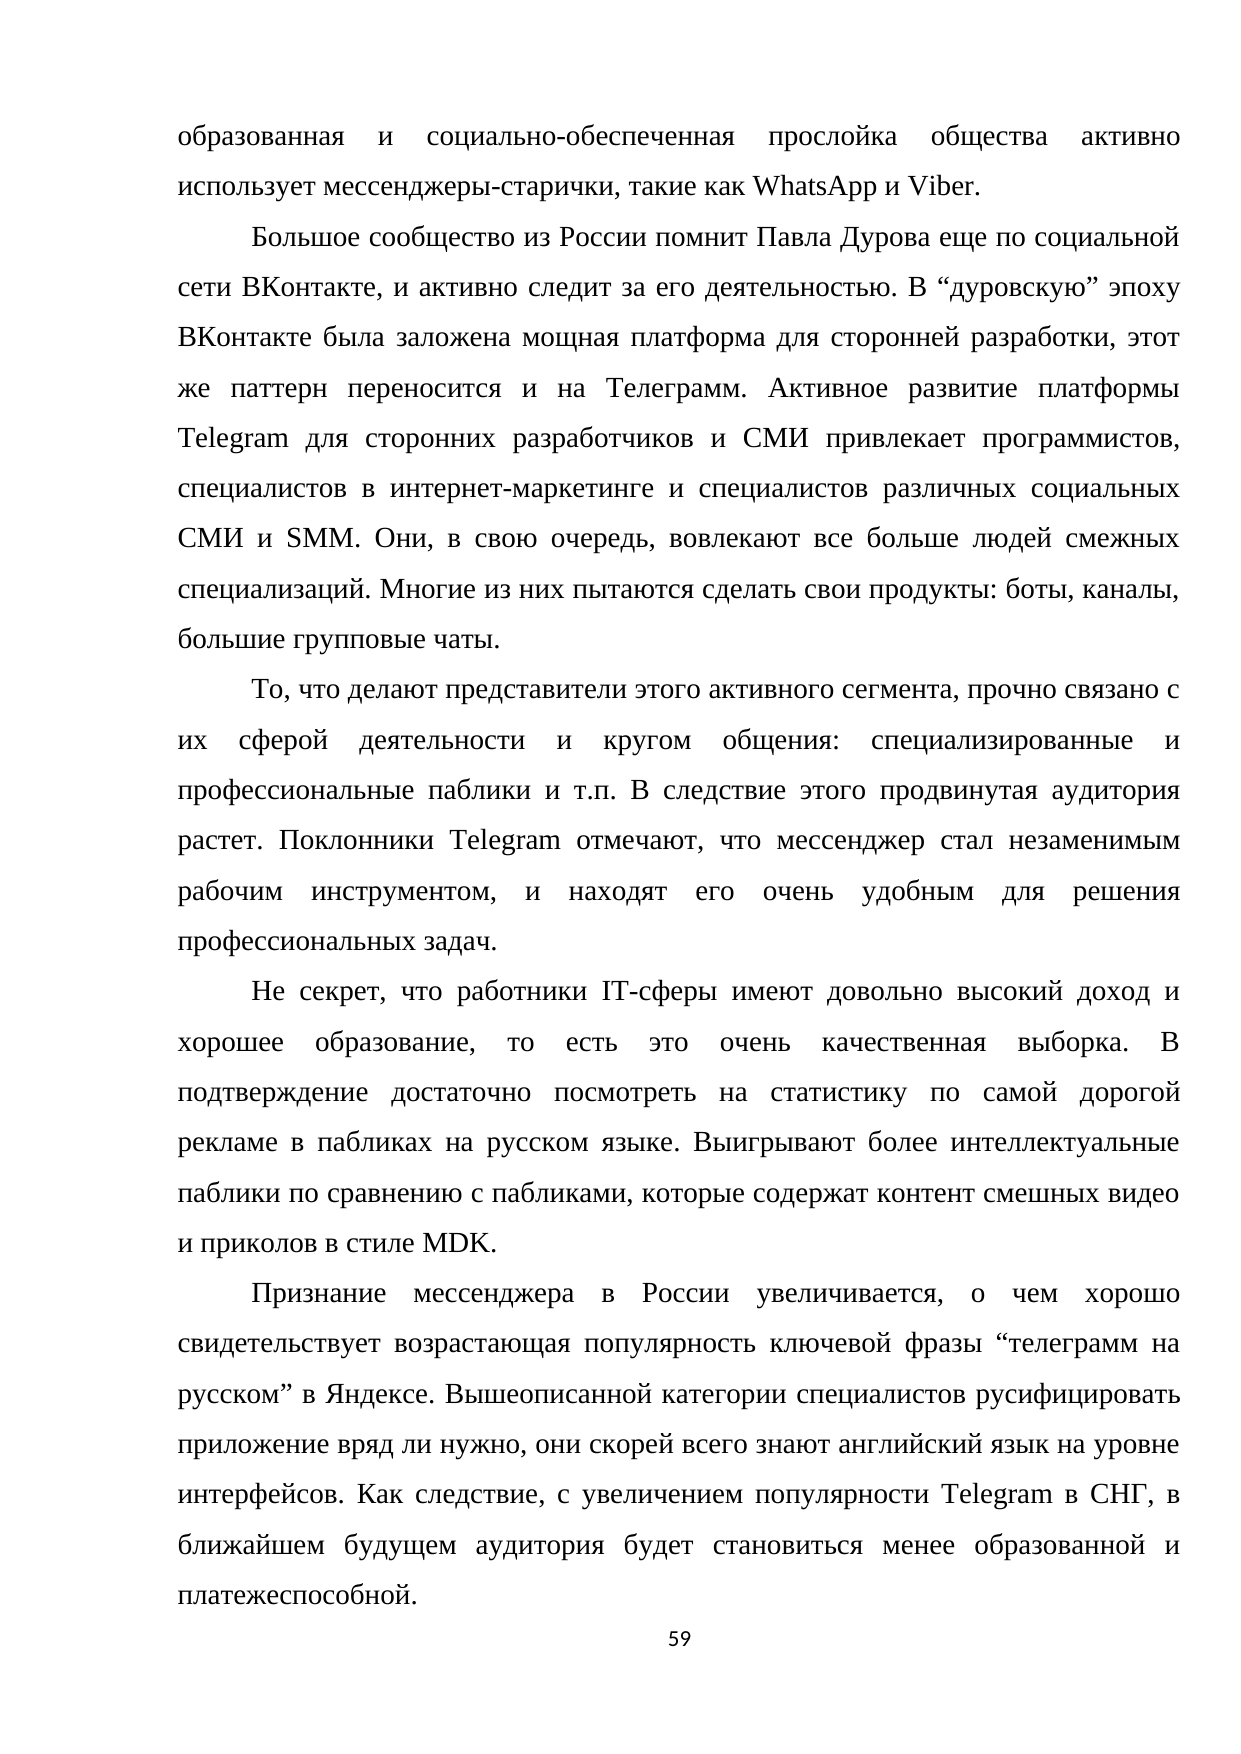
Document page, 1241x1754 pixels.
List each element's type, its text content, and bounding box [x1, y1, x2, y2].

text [177, 118, 1181, 202]
text Не секрет, что работники IT-сферы имеют довольно высокий доход и хорошее образование, то есть это очень качественная выборка. В подтверждение достаточно посмотреть на статистику по самой дорогой рекламе в пабликах на русском языке. Выигрывают более интеллектуальные паблики по сравнению с пабликами, которые содержат контент смешных видео и приколов в стиле MDK. [177, 973, 1181, 1258]
text То, что делают представители этого активного сегмента, прочно связано с их сферой деятельности и кругом общения: специализированные и профессиональные паблики и т.п. В следствие этого продвинутая аудитория растет. Поклонники Telegram отмечают, что мессенджер стал незаменимым рабочим инструментом, и находят его очень удобным для решения профессиональных задач. [177, 672, 1181, 957]
text Признание мессенджера в России увеличивается, о чем хорошо свидетельствует возрастающая популярность ключевой фразы “телеграмм на русском” в Яндексе. Вышеописанной категории специалистов русифицировать приложение вряд ли нужно, они скорей всего знают английский язык на уровне интерфейсов. Как следствие, с увеличением популярности Telegram в СНГ, в ближайшем будущем аудитория будет становиться менее образованной и платежеспособной. [177, 1275, 1181, 1611]
text Большое сообщество из России помнит Павла Дурова еще по социальной сети ВКонтакте, и активно следит за его деятельностью. В “дуровскую” эпоху ВКонтакте была заложена мощная платформа для сторонней разработки, этот же паттерн переносится и на Телеграмм. Активное развитие платформы Telegram для сторонних разработчиков и СМИ привлекает программистов, специалистов в интернет-маркетинге и специалистов различных социальных СМИ и SMM. Они, в свою очередь, вовлекают все больше людей смежных специализаций. Многие из них пытаются сделать свои продукты: боты, каналы, большие групповые чаты. [177, 219, 1181, 655]
